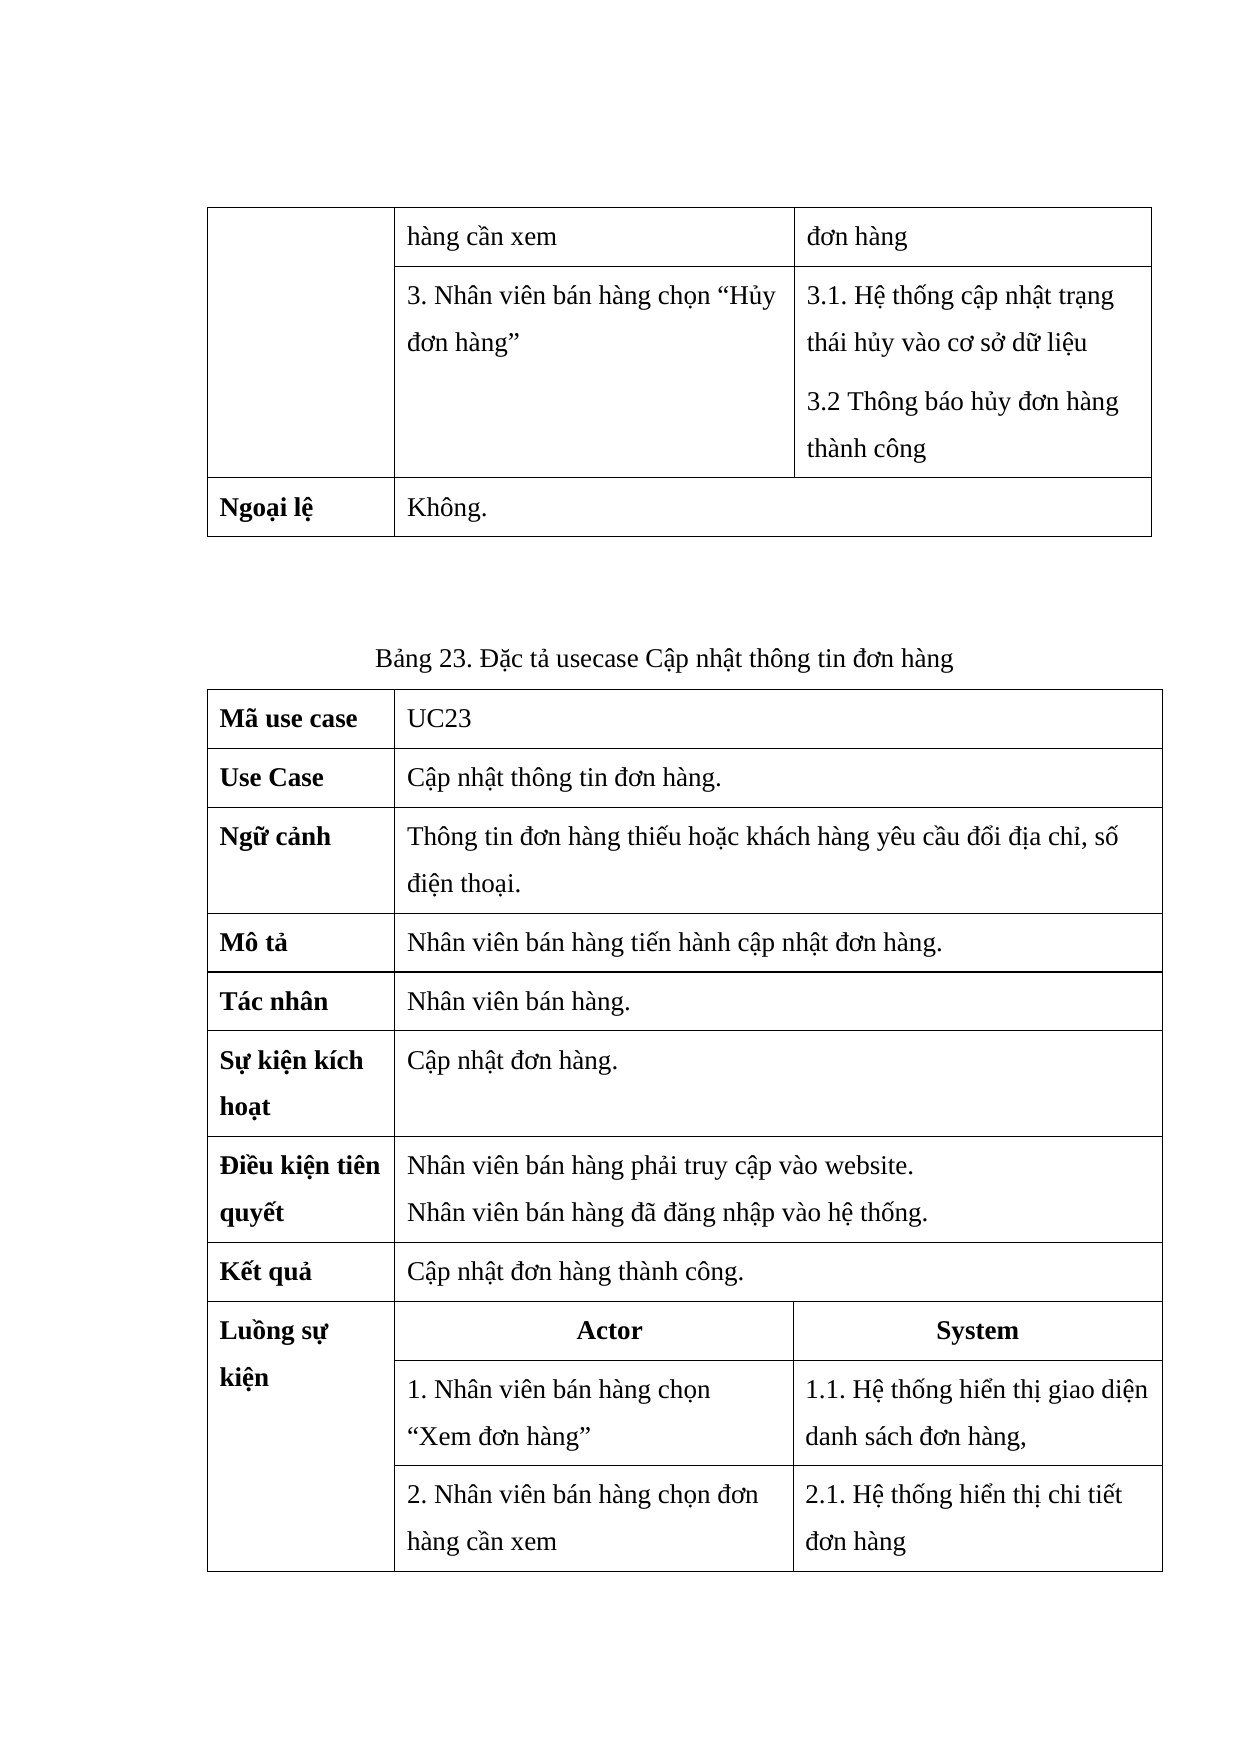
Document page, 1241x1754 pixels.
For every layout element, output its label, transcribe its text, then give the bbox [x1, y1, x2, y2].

table_cell Không. [395, 478, 1151, 536]
table_cell Use Case [208, 749, 394, 807]
table_cell 2. Nhân viên bán hàng chọn đơn hàng cần xem [395, 1466, 793, 1571]
table_cell 3. Nhân viên bán hàng chọn “Hủy đơn hàng” [395, 267, 794, 477]
table_cell 3.1. Hệ thống cập nhật trạng thái hủy vào cơ sở dữ liệu 3.2 Thông báo hủy đơn hàng thành công [795, 267, 1151, 477]
table_cell Sự kiện kích hoạt [208, 1031, 394, 1136]
table_cell Mô tả [208, 914, 394, 971]
table_cell Điều kiện tiên quyết [208, 1137, 394, 1242]
table_header UC23 [395, 690, 1162, 748]
table_cell Nhân viên bán hàng phải truy cập vào website. Nhân viên bán hàng đã đăng nhập vào hệ thống. [395, 1137, 1162, 1242]
table_cell 1.1. Hệ thống hiển thị giao diện danh sách đơn hàng, [794, 1361, 1162, 1465]
table_cell Luồng sự kiện [208, 1302, 394, 1571]
table_cell System [794, 1302, 1162, 1359]
table_cell Ngoại lệ [208, 478, 394, 536]
table_header Mã use case [208, 690, 394, 748]
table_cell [795, 208, 1151, 266]
table_cell Nhân viên bán hàng tiến hành cập nhật đơn hàng. [395, 914, 1162, 971]
table_cell Cập nhật đơn hàng thành công. [395, 1243, 1162, 1301]
table_cell Thông tin đơn hàng thiếu hoặc khách hàng yêu cầu đổi địa chỉ, số điện thoại. [395, 808, 1162, 912]
table_cell Nhân viên bán hàng. [395, 973, 1162, 1030]
table_cell Ngữ cảnh [208, 808, 394, 912]
table_cell 2.1. Hệ thống hiển thị chi tiết đơn hàng [794, 1466, 1162, 1571]
table_cell Kết quả [208, 1243, 394, 1301]
table_cell Actor [395, 1302, 793, 1359]
table_cell Cập nhật đơn hàng. [395, 1031, 1162, 1136]
table_cell 1. Nhân viên bán hàng chọn “Xem đơn hàng” [395, 1361, 793, 1465]
text Bảng 23. Đặc tả usecase Cập nhật thông tin đơn hàng [207, 642, 1122, 673]
table_cell Cập nhật thông tin đơn hàng. [395, 749, 1162, 807]
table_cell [395, 208, 794, 266]
table_cell Tác nhân [208, 973, 394, 1030]
